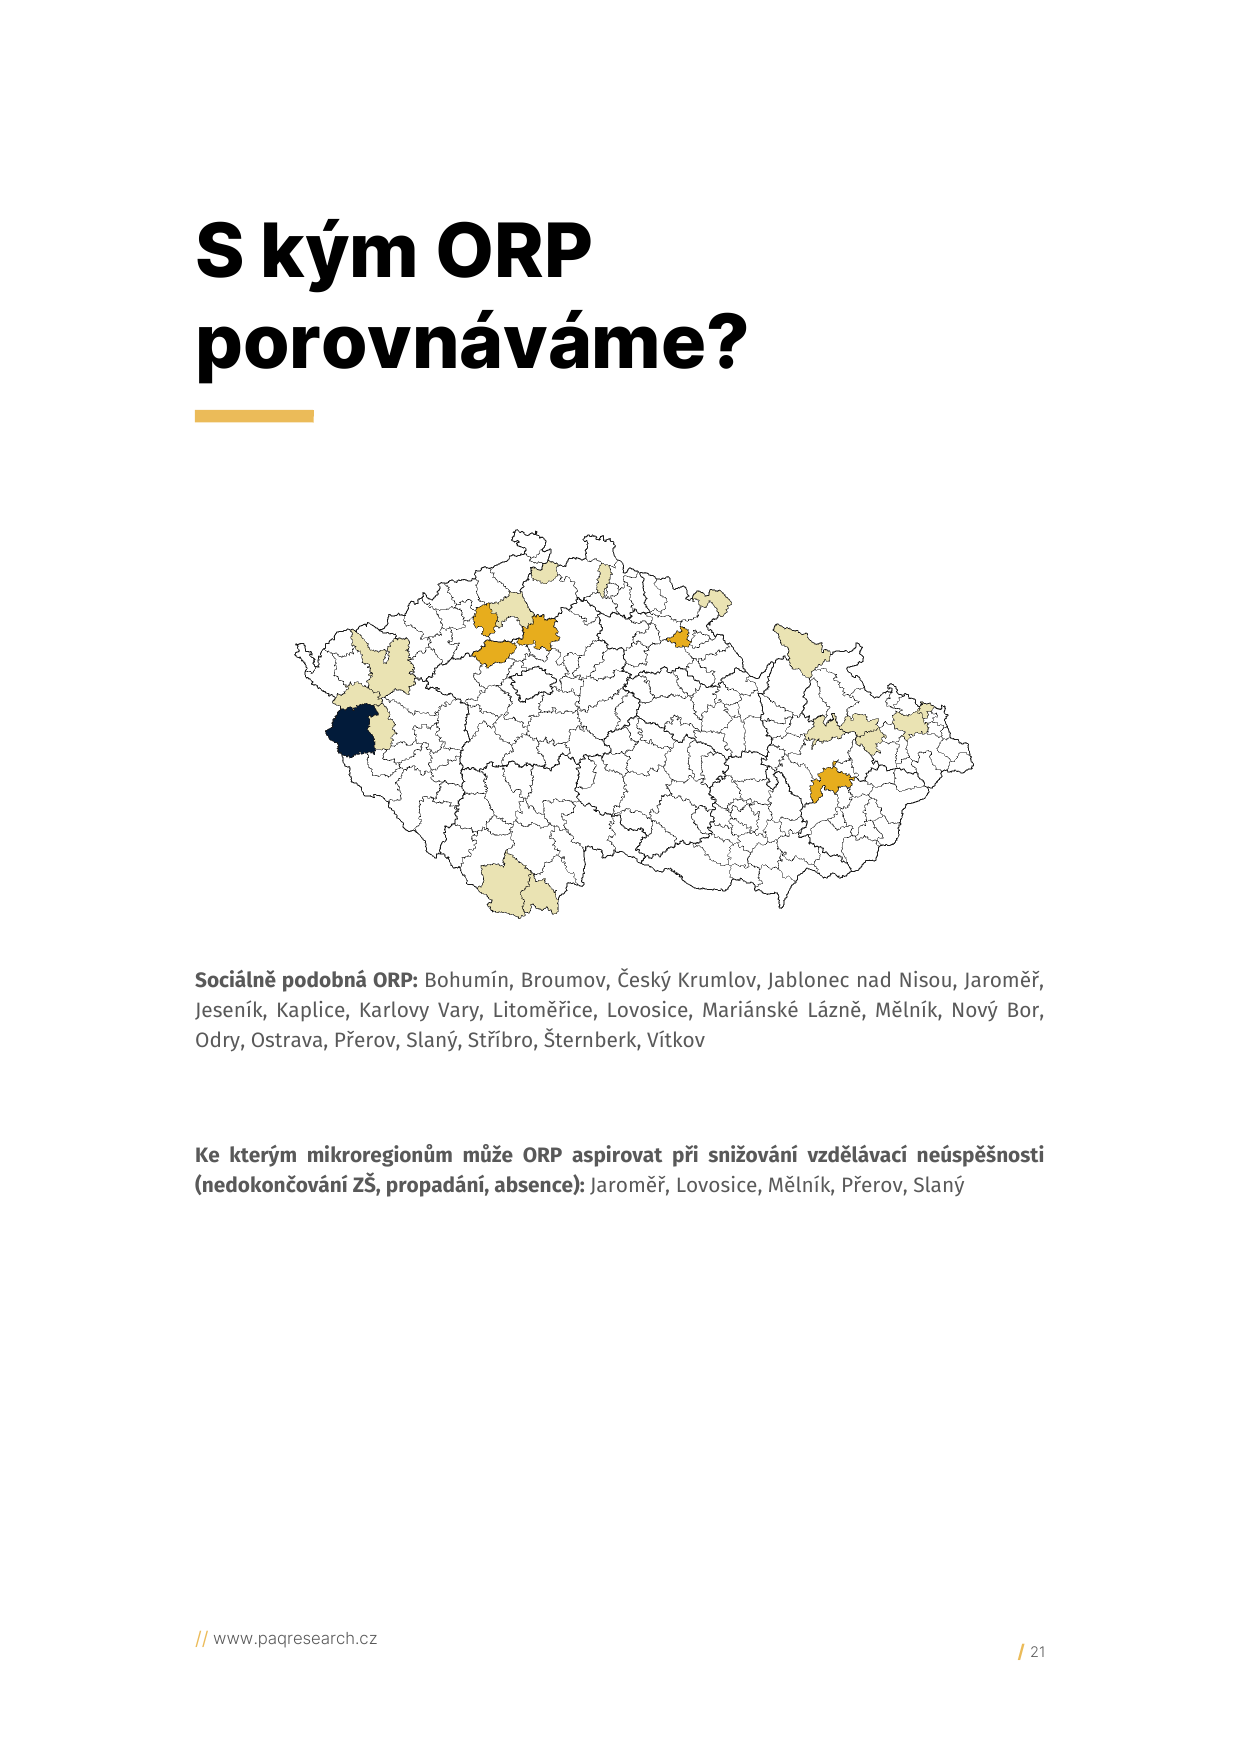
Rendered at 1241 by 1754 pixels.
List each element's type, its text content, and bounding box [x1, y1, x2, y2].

text Sociálně podobná ORP: Bohumín, Broumov, Český Krumlov, Jablonec nad Nisou, Jaroměř, Jeseník, Kaplice, Karlovy Vary, Litoměřice, Lovosice, Mariánské Lázně, Mělník, Nový Bor, Odry, Ostrava, Přerov, Slaný, Stříbro, Šternberk, Vítkov [195, 962, 1045, 1053]
picture [194, 461, 1068, 946]
text Ke kterým mikroregionům může ORP aspirovat při snižování vzdělávací neúspěšnosti (nedokončování ZŠ, propadání, absence): Jaroměř, Lovosice, Mělník, Přerov, Slaný [195, 1137, 1045, 1198]
subtitle S kým ORP porovnáváme? [195, 205, 1045, 386]
